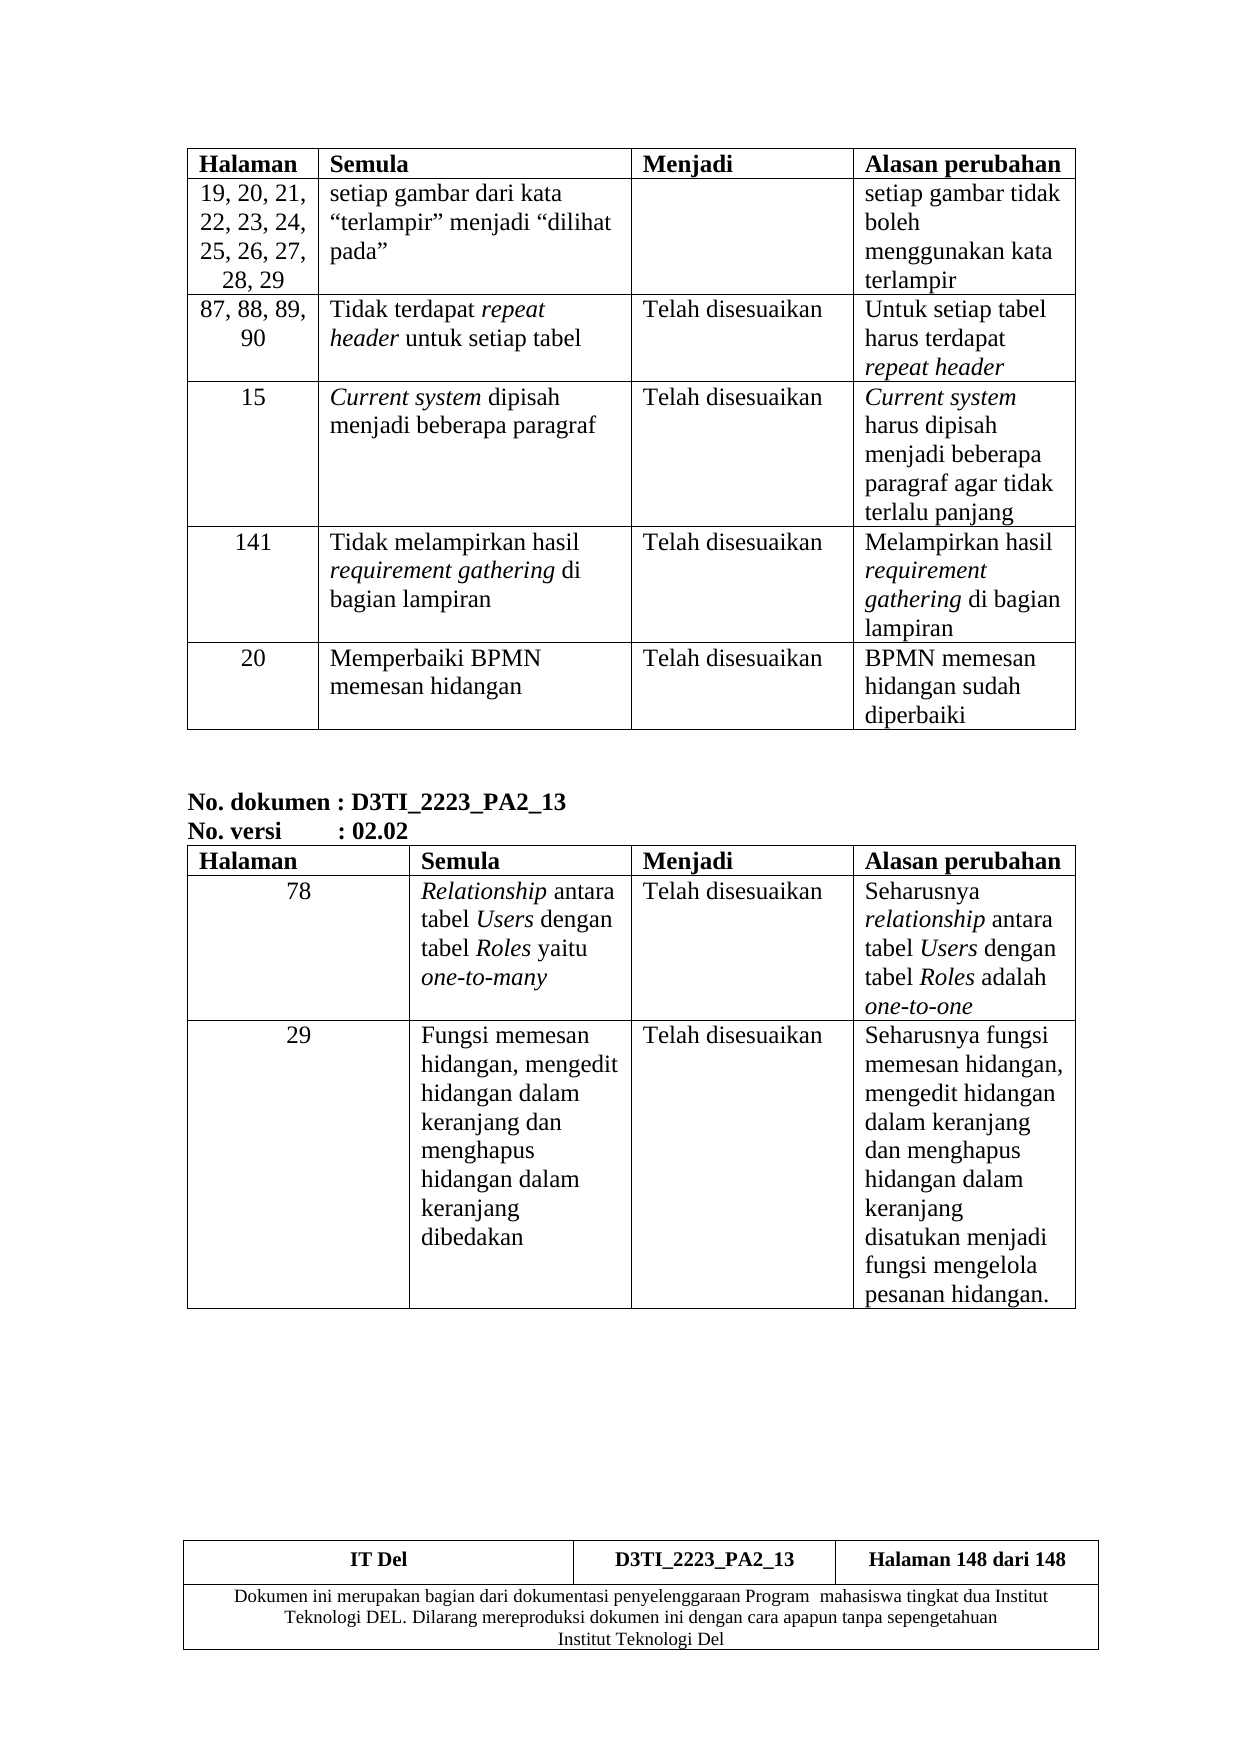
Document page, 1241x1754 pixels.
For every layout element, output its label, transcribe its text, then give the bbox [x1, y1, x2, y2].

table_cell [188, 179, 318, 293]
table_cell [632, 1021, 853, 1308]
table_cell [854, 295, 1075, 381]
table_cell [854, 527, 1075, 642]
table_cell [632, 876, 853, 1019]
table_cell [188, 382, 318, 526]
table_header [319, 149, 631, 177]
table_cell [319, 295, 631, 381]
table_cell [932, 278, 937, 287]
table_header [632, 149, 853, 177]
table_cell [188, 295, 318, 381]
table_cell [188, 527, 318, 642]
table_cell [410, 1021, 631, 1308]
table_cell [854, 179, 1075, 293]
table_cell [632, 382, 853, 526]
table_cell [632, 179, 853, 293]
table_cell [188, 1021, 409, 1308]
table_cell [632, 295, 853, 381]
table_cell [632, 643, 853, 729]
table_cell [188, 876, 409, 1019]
text No. versi : 02.02 [187, 816, 1092, 845]
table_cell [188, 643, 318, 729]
text No. dokumen : D3TI_2223_PA2_13 [187, 787, 1092, 816]
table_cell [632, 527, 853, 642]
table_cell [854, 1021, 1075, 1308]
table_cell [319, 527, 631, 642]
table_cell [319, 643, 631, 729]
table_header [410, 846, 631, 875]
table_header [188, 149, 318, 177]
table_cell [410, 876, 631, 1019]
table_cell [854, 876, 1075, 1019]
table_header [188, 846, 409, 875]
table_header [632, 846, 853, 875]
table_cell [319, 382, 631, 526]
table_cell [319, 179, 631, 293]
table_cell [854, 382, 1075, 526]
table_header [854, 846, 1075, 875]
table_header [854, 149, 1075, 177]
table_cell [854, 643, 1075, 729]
